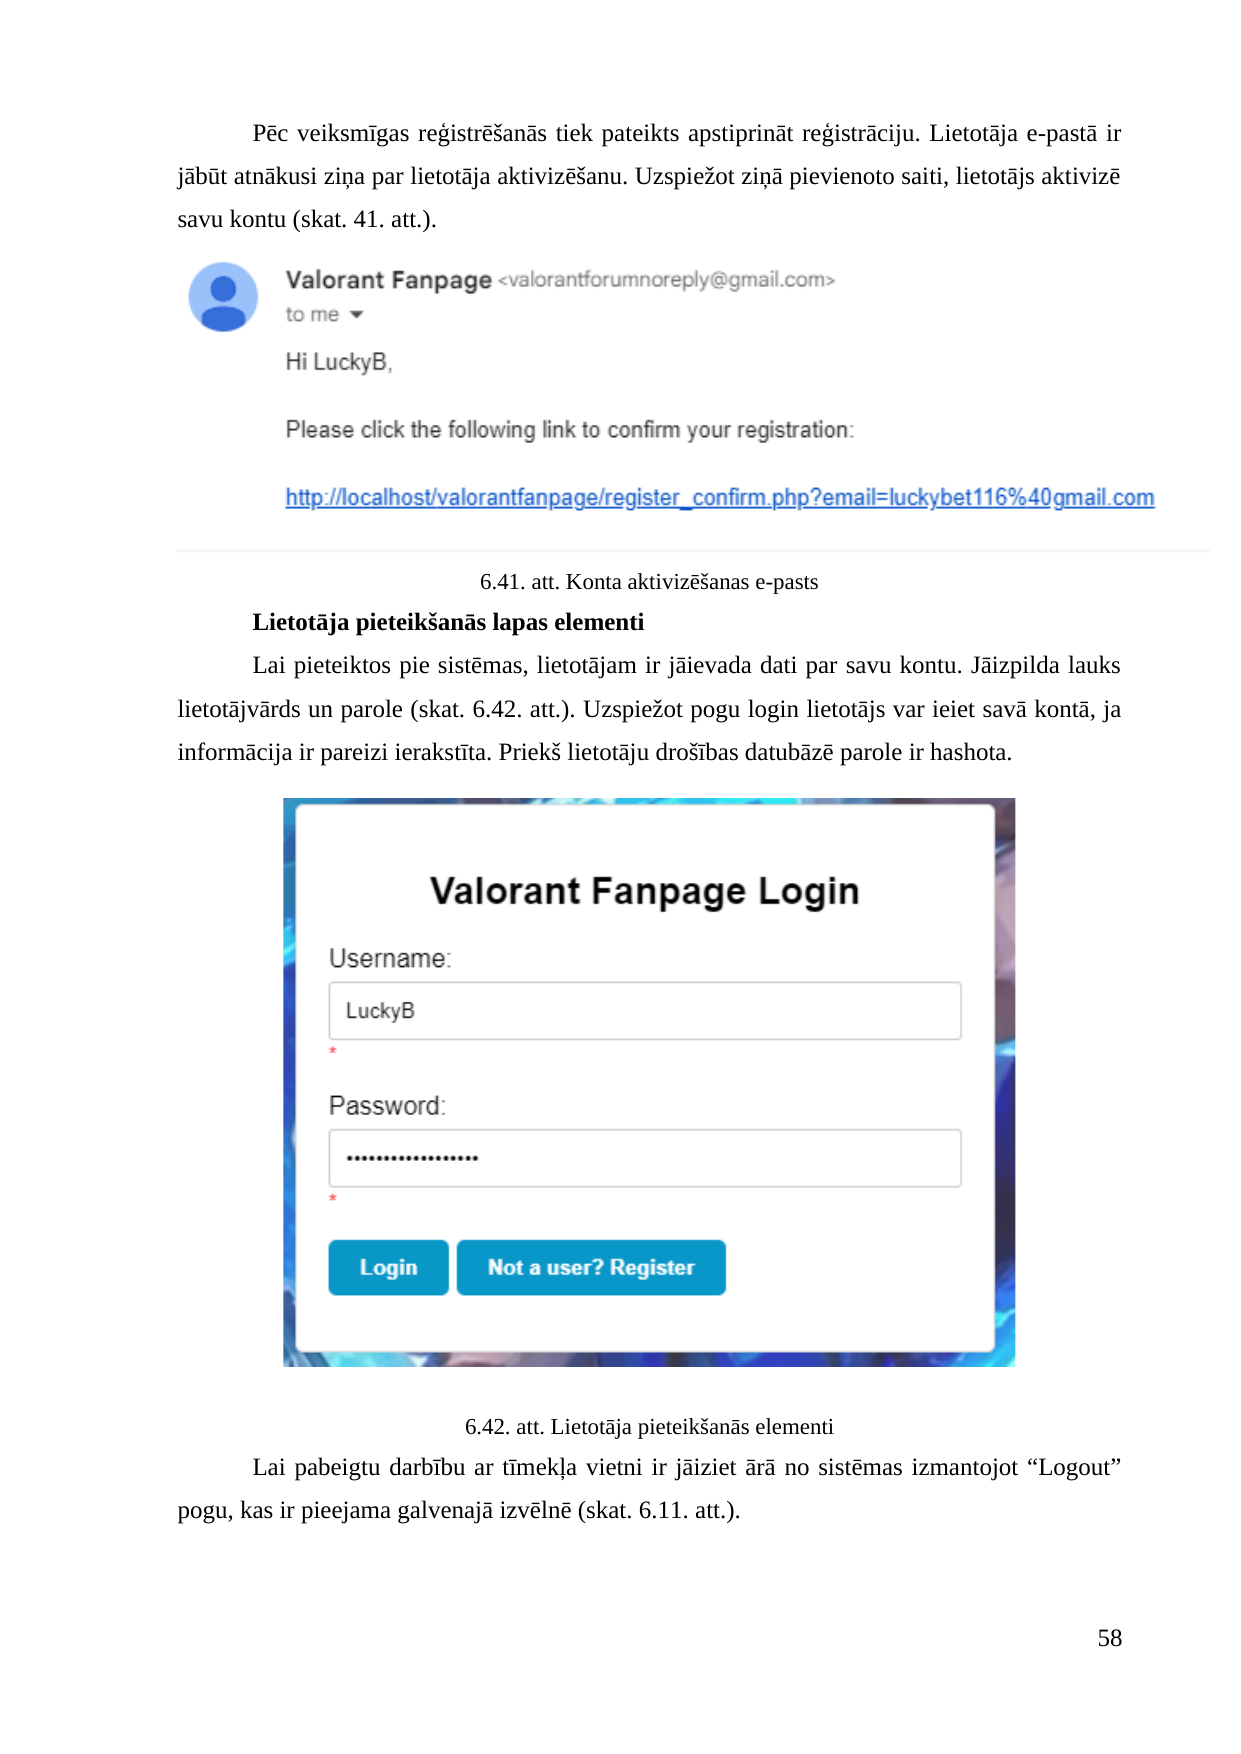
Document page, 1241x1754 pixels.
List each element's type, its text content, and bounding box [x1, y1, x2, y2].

text Pēc veiksmīgas reģistrēšanās tiek pateikts apstiprināt reģistrāciju. Lietotāja e-pastā ir jābūt atnākusi ziņa par lietotāja aktivizēšanu. Uzspiežot ziņā pievienoto saiti, lietotājs aktivizē savu kontu (skat. 41. att.). [177, 118, 1122, 233]
text 6.41. att. Konta aktivizēšanas e-pasts [177, 568, 1122, 594]
text Lai pieteiktos pie sistēmas, lietotājam ir jāievada dati par savu kontu. Jāizpilda lauks lietotājvārds un parole (skat. 6.42. att.). Uzspiežot pogu login lietotājs var ieiet savā kontā, ja informācija ir pareizi ierakstīta. Priekš lietotāju drošības datubāzē parole ir hashota. [177, 651, 1122, 766]
text Lietotāja pieteikšanās lapas elementi [177, 607, 1122, 636]
picture [177, 247, 1210, 554]
text Lai pabeigtu darbību ar tīmekļa vietni ir jāiziet ārā no sistēmas izmantojot “Logout” pogu, kas ir pieejama galvenajā izvēlnē (skat. 6.11. att.). [177, 1452, 1122, 1524]
picture [283, 798, 1016, 1367]
